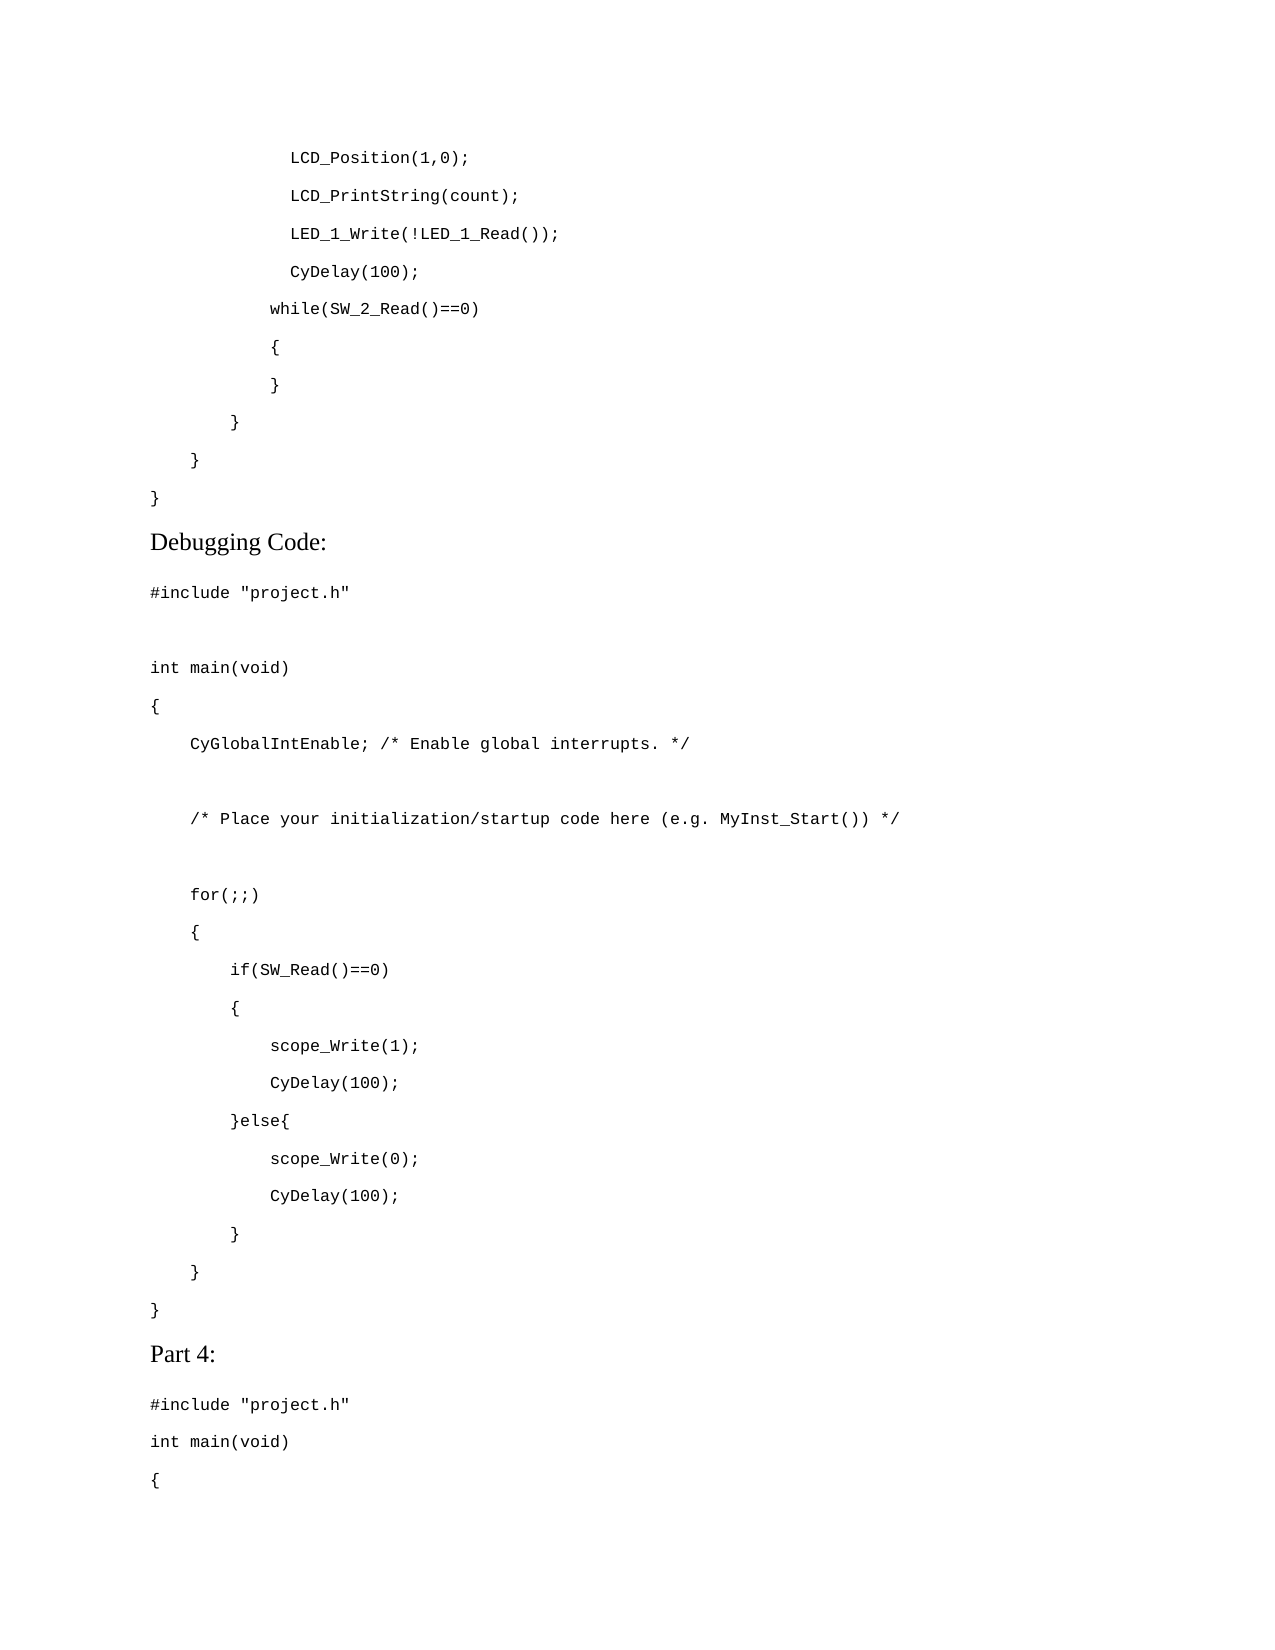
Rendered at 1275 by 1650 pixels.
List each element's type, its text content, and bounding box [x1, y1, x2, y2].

text { [150, 999, 1125, 1018]
text } [150, 1263, 1125, 1282]
text { [150, 698, 1125, 717]
text if(SW_Read()==0) [150, 962, 1125, 981]
text while(SW_2_Read()==0) [150, 301, 1125, 320]
text CyDelay(100); [150, 1188, 1125, 1207]
text { [150, 924, 1125, 943]
text } [150, 452, 1125, 471]
text #include "project.h" [150, 1396, 1125, 1415]
text Part 4: [150, 1339, 1125, 1367]
text { [150, 1472, 1125, 1491]
text { [150, 338, 1125, 357]
text CyGlobalIntEnable; /* Enable global interrupts. */ [150, 735, 1125, 754]
text } [150, 1226, 1125, 1244]
text LCD_PrintString(count); [150, 188, 1125, 207]
text } [150, 1301, 1125, 1320]
text } [150, 489, 1125, 508]
text for(;;) [150, 886, 1125, 905]
text CyDelay(100); [150, 263, 1125, 282]
text int main(void) [150, 1434, 1125, 1453]
text int main(void) [150, 660, 1125, 679]
text } [150, 414, 1125, 433]
text #include "project.h" [150, 584, 1125, 603]
text } [150, 376, 1125, 395]
text Debugging Code: [150, 527, 1125, 556]
text LCD_Position(1,0); [150, 150, 1125, 169]
text /* Place your initialization/startup code here (e.g. MyInst_Start()) */ [150, 811, 1125, 830]
text CyDelay(100); [150, 1075, 1125, 1094]
text scope_Write(0); [150, 1150, 1125, 1169]
text }else{ [150, 1112, 1125, 1131]
text scope_Write(1); [150, 1037, 1125, 1056]
text LED_1_Write(!LED_1_Read()); [150, 225, 1125, 244]
